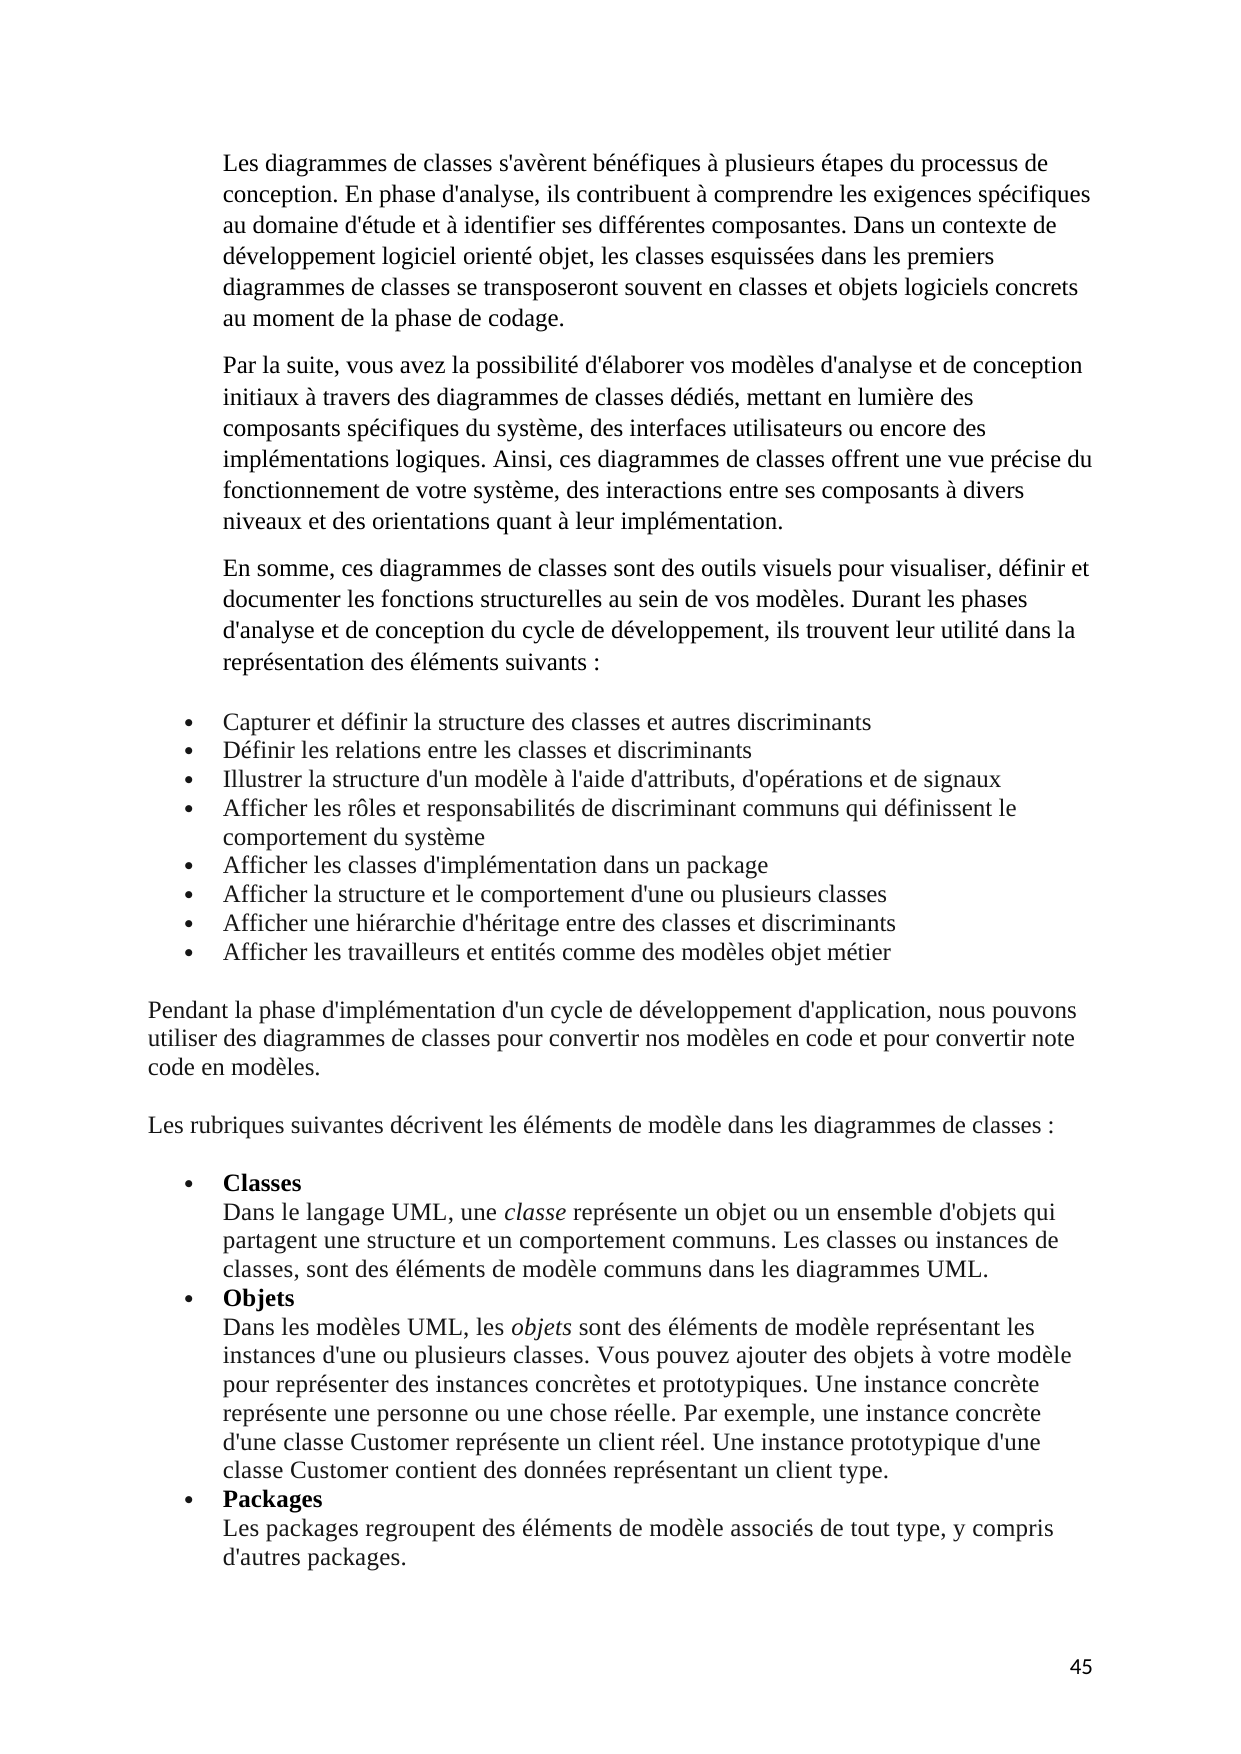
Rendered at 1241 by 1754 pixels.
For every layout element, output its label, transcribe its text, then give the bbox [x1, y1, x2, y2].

list Illustrer la structure d'un modèle à l'aide d'attributs, d'opérations et de signaux [185, 764, 1093, 793]
text Les rubriques suivantes décrivent les éléments de modèle dans les diagrammes de classes : [148, 1110, 1093, 1139]
list Packages Les packages regroupent des éléments de modèle associés de tout type, y compris d'autres packages. [185, 1484, 1093, 1571]
list Capturer et définir la structure des classes et autres discriminants [185, 707, 1093, 736]
list Classes Dans le langage UML, une classe représente un objet ou un ensemble d'objets qui partagent une structure et un comportement communs. Les classes ou instances de classes, sont des éléments de modèle communs dans les diagrammes UML. [185, 1168, 1093, 1283]
list Afficher une hiérarchie d'héritage entre des classes et discriminants [185, 908, 1093, 937]
list Objets Dans les modèles UML, les objets sont des éléments de modèle représentant les instances d'une ou plusieurs classes. Vous pouvez ajouter des objets à votre modèle pour représenter des instances concrètes et prototypiques. Une instance concrète représente une personne ou une chose réelle. Par exemple, une instance concrète d'une classe Customer représente un client réel. Une instance prototypique d'une classe Customer contient des données représentant un client type. [185, 1283, 1093, 1484]
text Pendant la phase d'implémentation d'un cycle de développement d'application, nous pouvons utiliser des diagrammes de classes pour convertir nos modèles en code et pour convertir note code en modèles. [148, 995, 1093, 1081]
list Définir les relations entre les classes et discriminants [185, 736, 1093, 764]
list Afficher les classes d'implémentation dans un package [185, 851, 1093, 879]
list Afficher la structure et le comportement d'une ou plusieurs classes [185, 879, 1093, 908]
list Afficher les travailleurs et entités comme des modèles objet métier [185, 937, 1093, 966]
text Les diagrammes de classes s'avèrent bénéfiques à plusieurs étapes du processus de conception. En phase d'analyse, ils contribuent à comprendre les exigences spécifiques au domaine d'étude et à identifier ses différentes composantes. Dans un contexte de développement logiciel orienté objet, les classes esquissées dans les premiers diagrammes de classes se transposeront souvent en classes et objets logiciels concrets au moment de la phase de codage. [223, 148, 1093, 332]
text Par la suite, vous avez la possibilité d'élaborer vos modèles d'analyse et de conception initiaux à travers des diagrammes de classes dédiés, mettant en lumière des composants spécifiques du système, des interfaces utilisateurs ou encore des implémentations logiques. Ainsi, ces diagrammes de classes offrent une vue précise du fonctionnement de votre système, des interactions entre ses composants à divers niveaux et des orientations quant à leur implémentation. [223, 351, 1093, 534]
text En somme, ces diagrammes de classes sont des outils visuels pour visualiser, définir et documenter les fonctions structurelles au sein de vos modèles. Durant les phases d'analyse et de conception du cycle de développement, ils trouvent leur utilité dans la représentation des éléments suivants : [223, 553, 1093, 675]
list Afficher les rôles et responsabilités de discriminant communs qui définissent le comportement du système [185, 793, 1093, 851]
